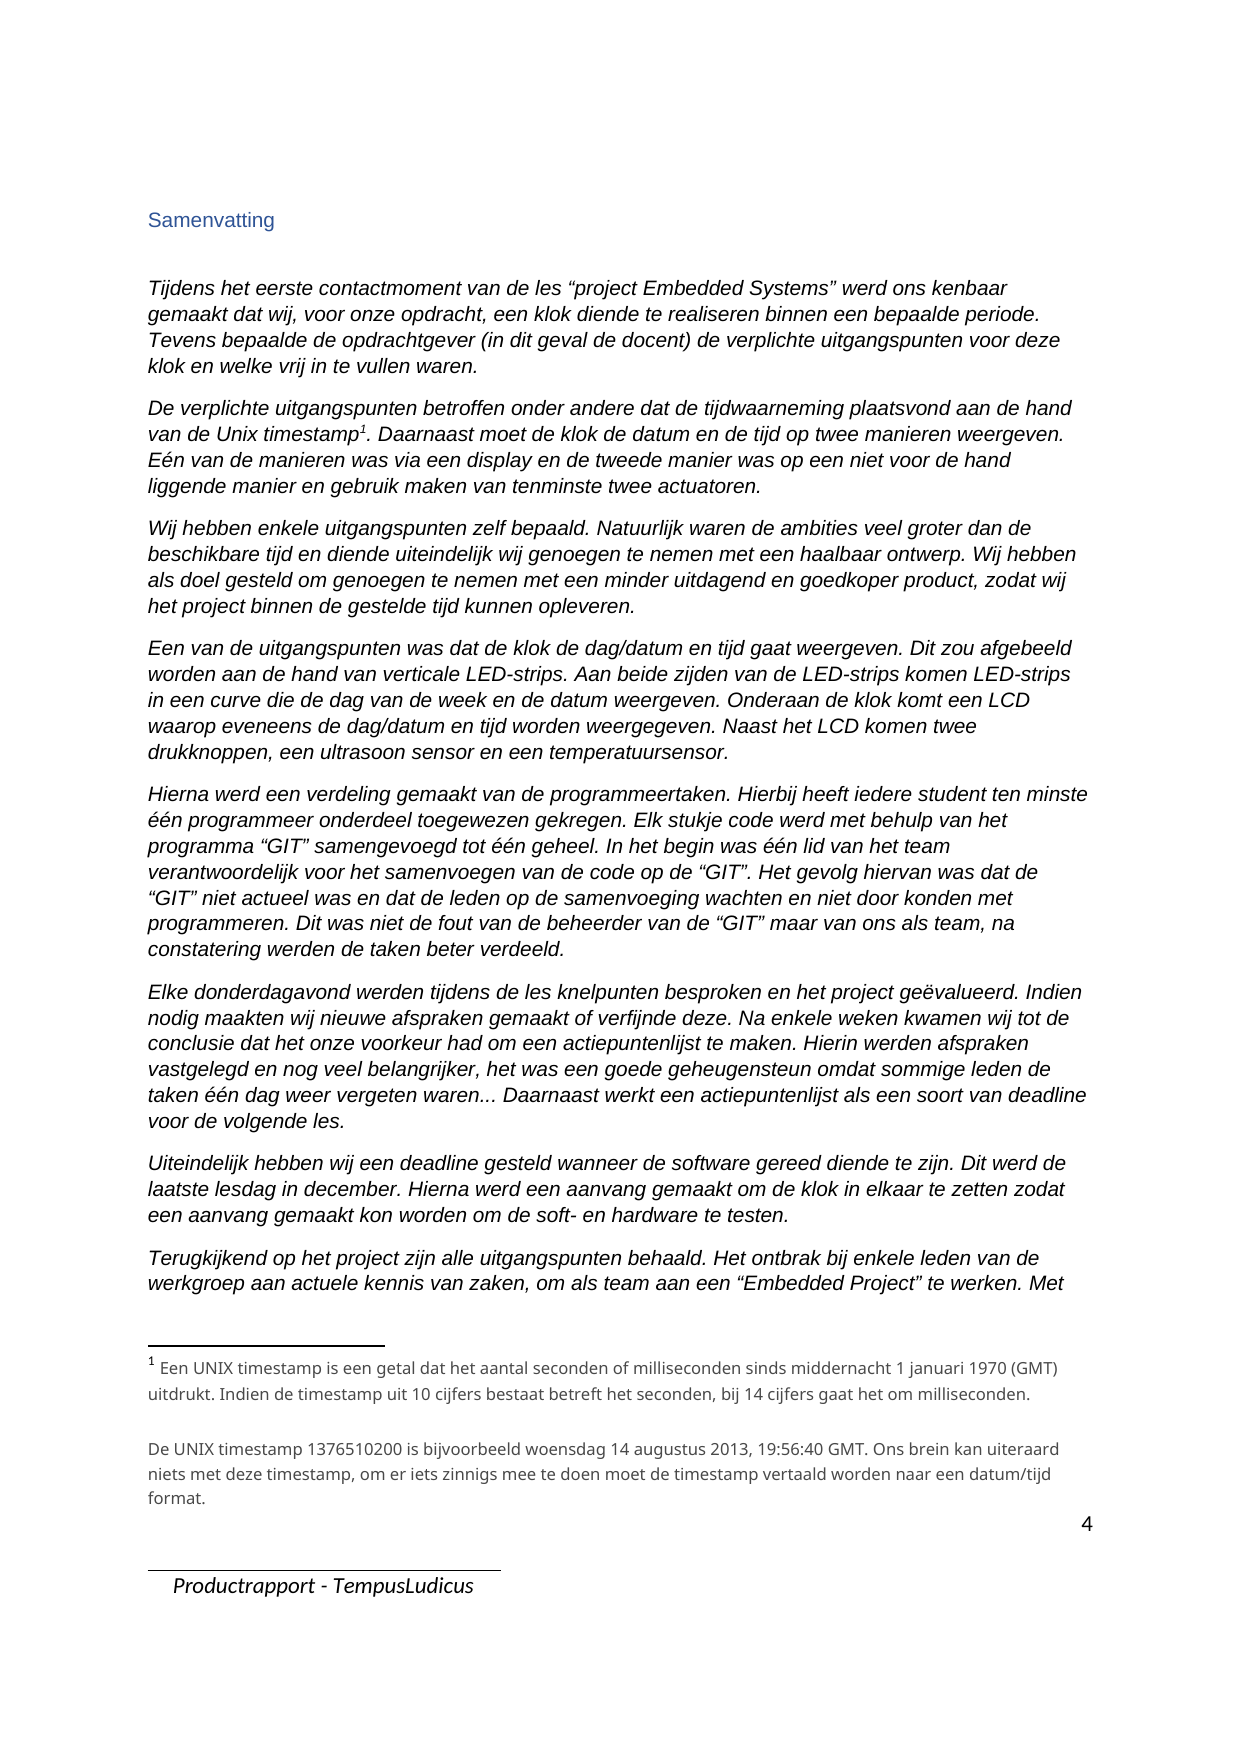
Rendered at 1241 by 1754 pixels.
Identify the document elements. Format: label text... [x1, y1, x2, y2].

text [148, 1245, 1093, 1295]
text De verplichte uitgangspunten betroffen onder andere dat de tijdwaarneming plaatsvond aan de hand van de Unix timestamp. Daarnaast moet de klok de datum en de tijd op twee manieren weergeven. Eén van de manieren was via een display en de tweede manier was op een niet voor de hand liggende manier en gebruik maken van tenminste twee actuatoren. [148, 396, 1093, 498]
text Een van de uitgangspunten was dat de klok de dag/datum en tijd gaat weergeven. Dit zou afgebeeld worden aan de hand van verticale LED-strips. Aan beide zijden van de LED-strips komen LED-strips in een curve die de dag van de week en de datum weergeven. Onderaan de klok komt een LCD waarop eveneens de dag/datum en tijd worden weergegeven. Naast het LCD komen twee drukknoppen, een ultrasoon sensor en een temperatuursensor. [148, 636, 1093, 763]
subtitle Samenvatting [148, 208, 1093, 232]
text Tijdens het eerste contactmoment van de les “project Embedded Systems” werd ons kenbaar gemaakt dat wij, voor onze opdracht, een klok diende te realiseren binnen een bepaalde periode. Tevens bepaalde de opdrachtgever (in dit geval de docent) de verplichte uitgangspunten voor deze klok en welke vrij in te vullen waren. [148, 276, 1093, 378]
text Elke donderdagavond werden tijdens de les knelpunten besproken en het project geëvalueerd. Indien nodig maakten wij nieuwe afspraken gemaakt of verfijnde deze. Na enkele weken kwamen wij tot de conclusie dat het onze voorkeur had om een actiepuntenlijst te maken. Hierin werden afspraken vastgelegd en nog veel belangrijker, het was een goede geheugensteun omdat sommige leden de taken één dag weer vergeten waren... Daarnaast werkt een actiepuntenlijst als een soort van deadline voor de volgende les. [148, 979, 1093, 1133]
text Wij hebben enkele uitgangspunten zelf bepaald. Natuurlijk waren de ambities veel groter dan de beschikbare tijd en diende uiteindelijk wij genoegen te nemen met een haalbaar ontwerp. Wij hebben als doel gesteld om genoegen te nemen met een minder uitdagend en goedkoper product, zodat wij het project binnen de gestelde tijd kunnen opleveren. [148, 516, 1093, 618]
text Uiteindelijk hebben wij een deadline gesteld wanneer de software gereed diende te zijn. Dit werd de laatste lesdag in december. Hierna werd een aanvang gemaakt om de klok in elkaar te zetten zodat een aanvang gemaakt kon worden om de soft- en hardware te testen. [148, 1151, 1093, 1227]
text Hierna werd een verdeling gemaakt van de programmeertaken. Hierbij heeft iedere student ten minste één programmeer onderdeel toegewezen gekregen. Elk stukje code werd met behulp van het programma “GIT” samengevoegd tot één geheel. In het begin was één lid van het team verantwoordelijk voor het samenvoegen van de code op de “GIT”. Het gevolg hiervan was dat de “GIT” niet actueel was en dat de leden op de samenvoeging wachten en niet door konden met programmeren. Dit was niet de fout van de beheerder van de “GIT” maar van ons als team, na constatering werden de taken beter verdeeld. [148, 782, 1093, 961]
